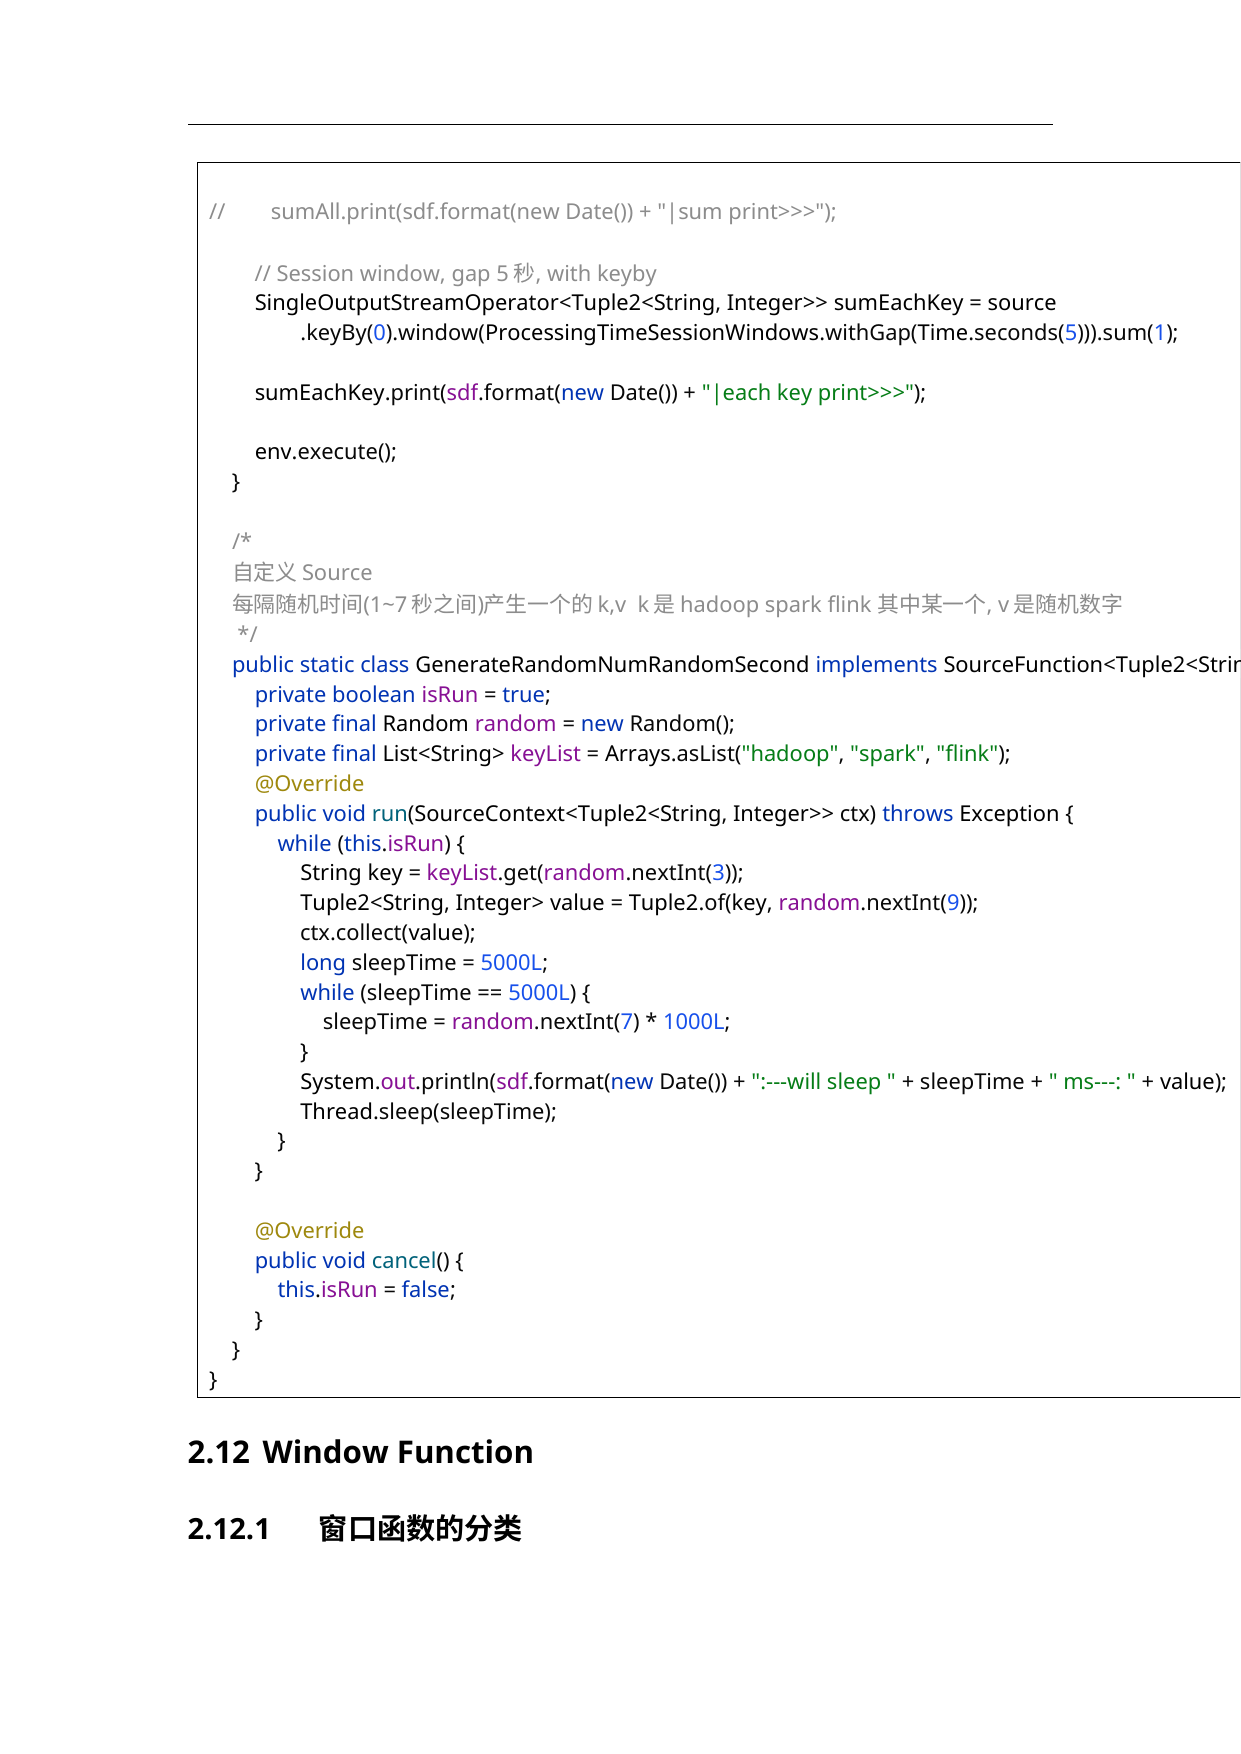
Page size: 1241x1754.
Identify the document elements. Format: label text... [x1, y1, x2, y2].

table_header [198, 163, 1240, 1397]
subtitle Window Function [187, 1430, 1053, 1473]
subtitle 窗口函数的分类 [187, 1505, 1053, 1548]
